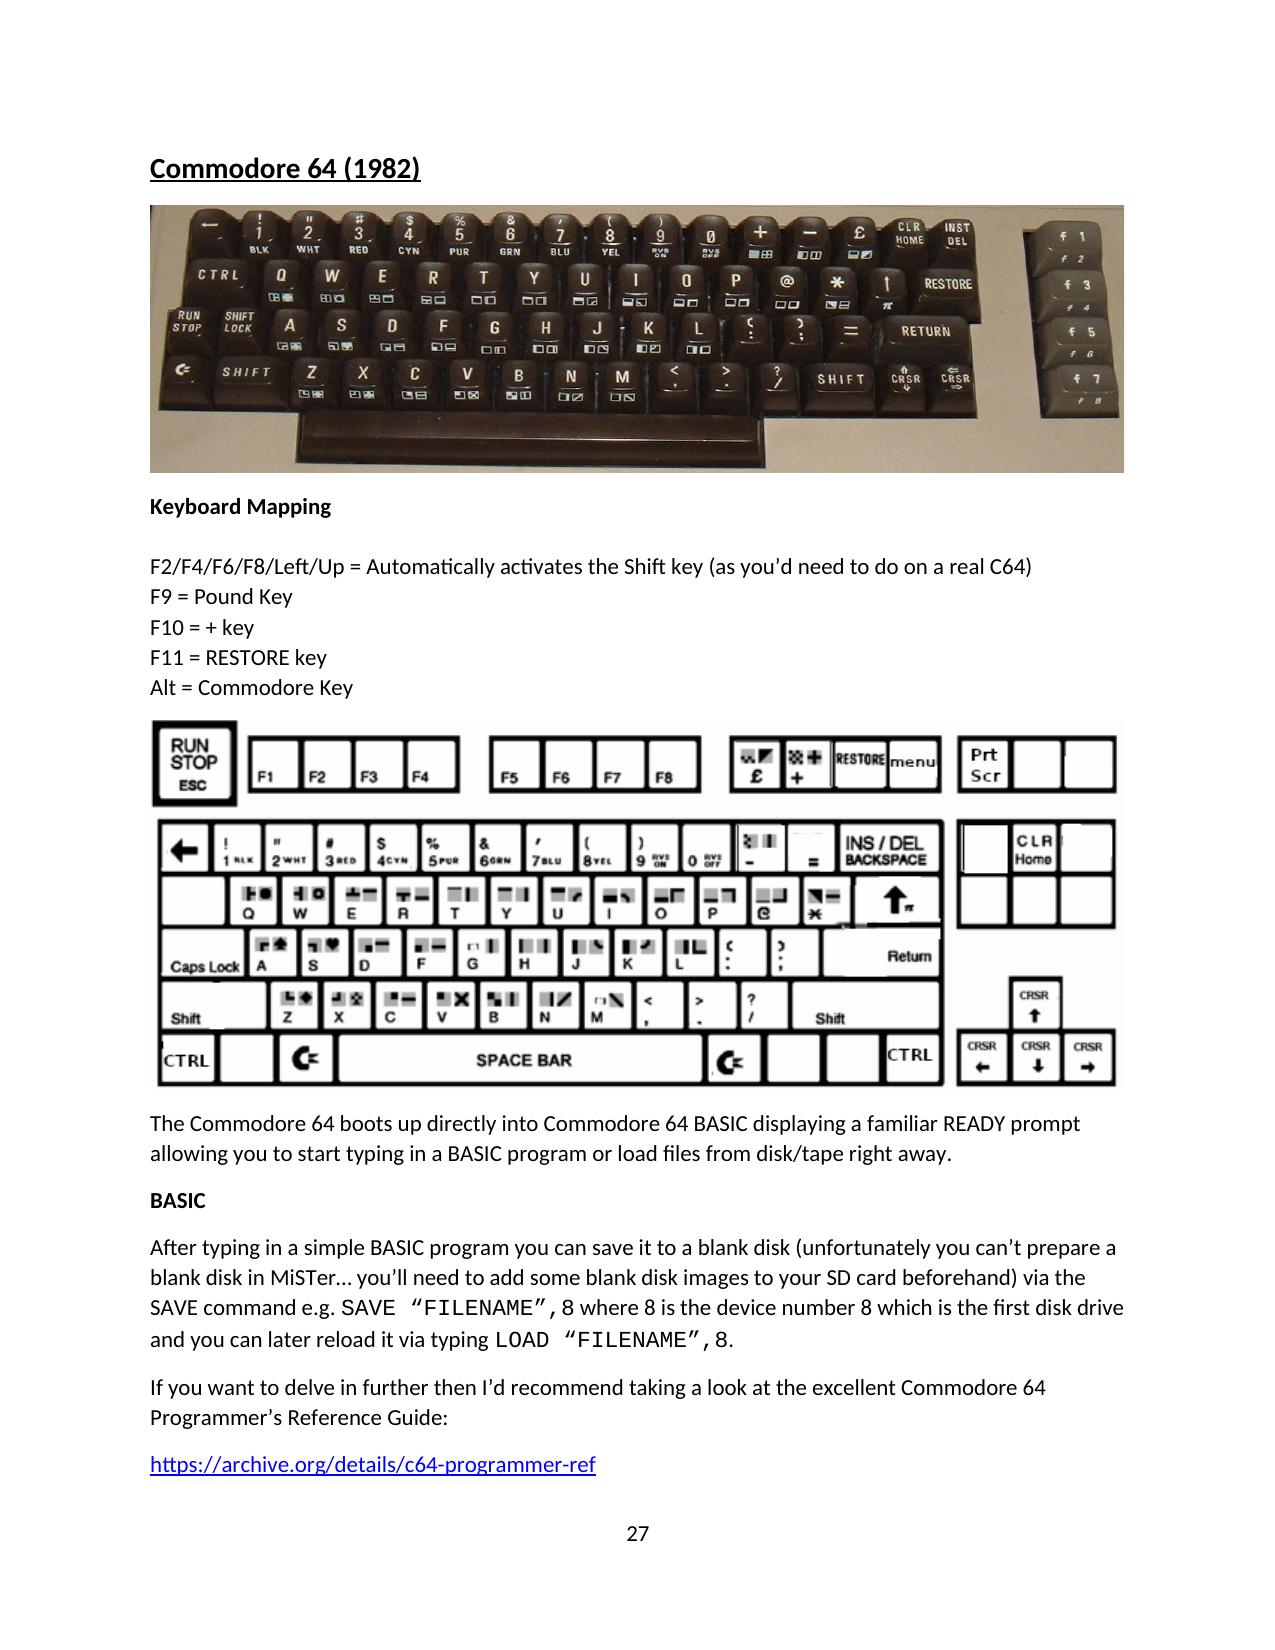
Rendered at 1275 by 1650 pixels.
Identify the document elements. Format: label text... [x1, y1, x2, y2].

picture [150, 205, 1125, 473]
text BASIC [150, 1186, 1125, 1214]
text https://archive.org/details/c64-programmer-ref [150, 1450, 1125, 1478]
text Commodore 64 (1982) [150, 150, 1125, 186]
text The Commodore 64 boots up directly into Commodore 64 BASIC displaying a familiar READY prompt allowing you to start typing in a BASIC program or load files from disk/tape right away. [150, 1109, 1125, 1167]
text If you want to delve in further then I’d recommend taking a look at the excellent Commodore 64 Programmer’s Reference Guide: [150, 1373, 1125, 1431]
text Keyboard Mapping F2/F4/F6/F8/Left/Up = Automatically activates the Shift key (as you’d need to do on a real C64) F9 = Pound Key F10 = + key F11 = RESTORE key Alt = Commodore Key [150, 492, 1125, 701]
text After typing in a simple BASIC program you can save it to a blank disk (unfortunately you can’t prepare a blank disk in MiSTer… you’ll need to add some blank disk images to your SD card beforehand) via the SAVE command e.g. SAVE “FILENAME”,8 where 8 is the device number 8 which is the first disk drive and you can later reload it via typing LOAD “FILENAME”,8. [150, 1233, 1125, 1354]
picture [150, 720, 1125, 1091]
